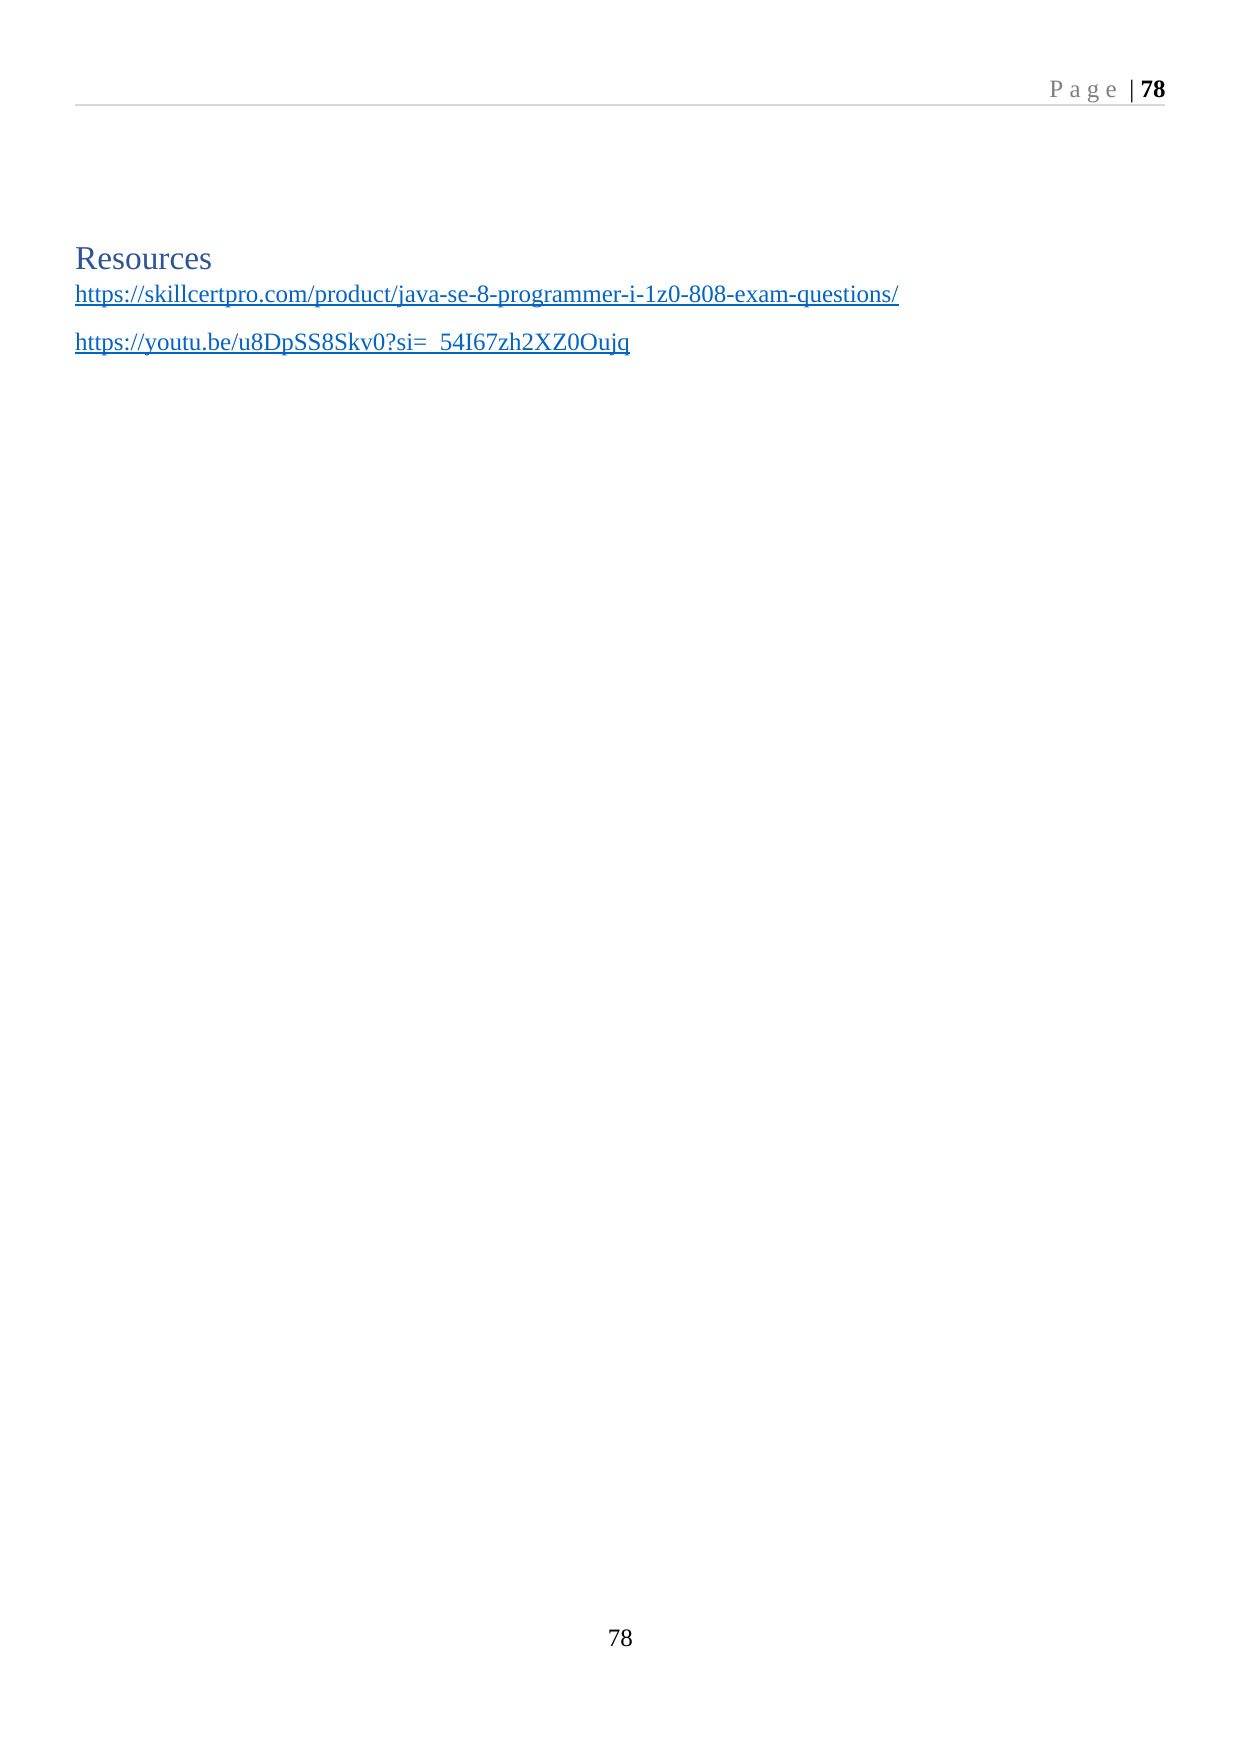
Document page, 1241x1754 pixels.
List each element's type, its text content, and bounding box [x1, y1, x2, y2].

subtitle Resources [75, 238, 1165, 276]
text https://youtu.be/u8DpSS8Skv0?si=_54I67zh2XZ0Oujq [75, 327, 1165, 356]
text https://skillcertpro.com/product/java-se-8-programmer-i-1z0-808-exam-questions/ [75, 279, 1165, 308]
